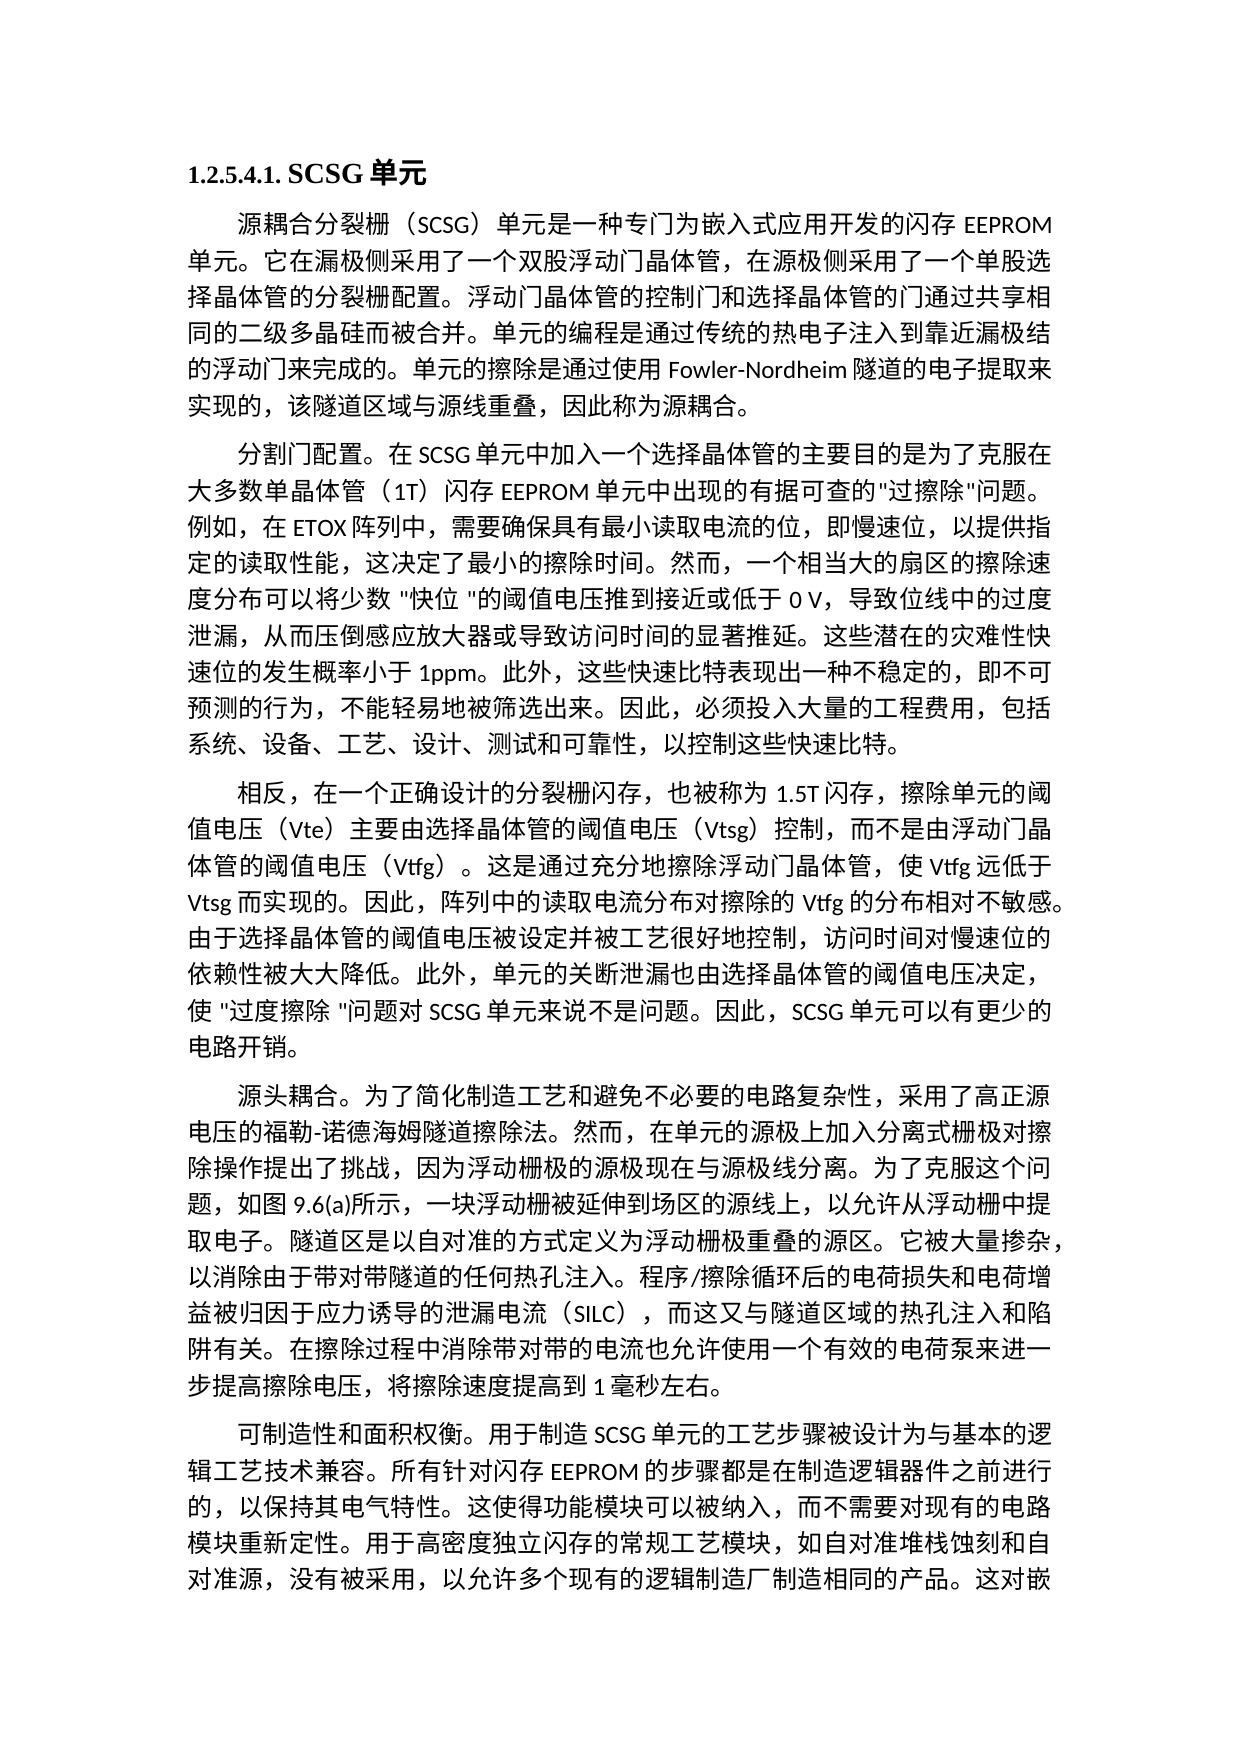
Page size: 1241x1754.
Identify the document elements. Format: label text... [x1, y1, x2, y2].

subtitle SCSG单元 [187, 150, 1053, 192]
text 源头耦合。为了简化制造工艺和避免不必要的电路复杂性，采用了高正源电压的福勒-诺德海姆隧道擦除法。然而，在单元的源极上加入分离式栅极对擦除操作提出了挑战，因为浮动栅极的源极现在与源极线分离。为了克服这个问题，如图9.6(a)所示，一块浮动栅被延伸到场区的源线上，以允许从浮动栅中提取电子。隧道区是以自对准的方式定义为浮动栅极重叠的源区。它被大量掺杂，以消除由于带对带隧道的任何热孔注入。程序/擦除循环后的电荷损失和电荷增益被归因于应力诱导的泄漏电流（SILC），而这又与隧道区域的热孔注入和陷阱有关。在擦除过程中消除带对带的电流也允许使用一个有效的电荷泵来进一步提高擦除电压，将擦除速度提高到1毫秒左右。 [187, 1076, 1053, 1402]
text 分割门配置。在SCSG单元中加入一个选择晶体管的主要目的是为了克服在大多数单晶体管（1T）闪存EEPROM单元中出现的有据可查的"过擦除"问题。例如，在ETOX阵列中，需要确保具有最小读取电流的位，即慢速位，以提供指定的读取性能，这决定了最小的擦除时间。然而，一个相当大的扇区的擦除速度分布可以将少数 "快位 "的阈值电压推到接近或低于0 V，导致位线中的过度泄漏，从而压倒感应放大器或导致访问时间的显著推延。这些潜在的灾难性快速位的发生概率小于1ppm。此外，这些快速比特表现出一种不稳定的，即不可预测的行为，不能轻易地被筛选出来。因此，必须投入大量的工程费用，包括系统、设备、工艺、设计、测试和可靠性，以控制这些快速比特。 [187, 435, 1053, 761]
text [187, 1415, 1053, 1596]
text 相反，在一个正确设计的分裂栅闪存，也被称为1.5T闪存，擦除单元的阈值电压（Vte）主要由选择晶体管的阈值电压（Vtsg）控制，而不是由浮动门晶体管的阈值电压（Vtfg）。这是通过充分地擦除浮动门晶体管，使Vtfg远低于Vtsg而实现的。因此，阵列中的读取电流分布对擦除的Vtfg的分布相对不敏感。由于选择晶体管的阈值电压被设定并被工艺很好地控制，访问时间对慢速位的依赖性被大大降低。此外，单元的关断泄漏也由选择晶体管的阈值电压决定，使 "过度擦除 "问题对SCSG单元来说不是问题。因此，SCSG单元可以有更少的电路开销。 [187, 773, 1053, 1063]
text 源耦合分裂栅（SCSG）单元是一种专门为嵌入式应用开发的闪存EEPROM单元。它在漏极侧采用了一个双股浮动门晶体管，在源极侧采用了一个单股选择晶体管的分裂栅配置。浮动门晶体管的控制门和选择晶体管的门通过共享相同的二级多晶硅而被合并。单元的编程是通过传统的热电子注入到靠近漏极结的浮动门来完成的。单元的擦除是通过使用Fowler-Nordheim隧道的电子提取来实现的，该隧道区域与源线重叠，因此称为源耦合。 [187, 205, 1053, 422]
